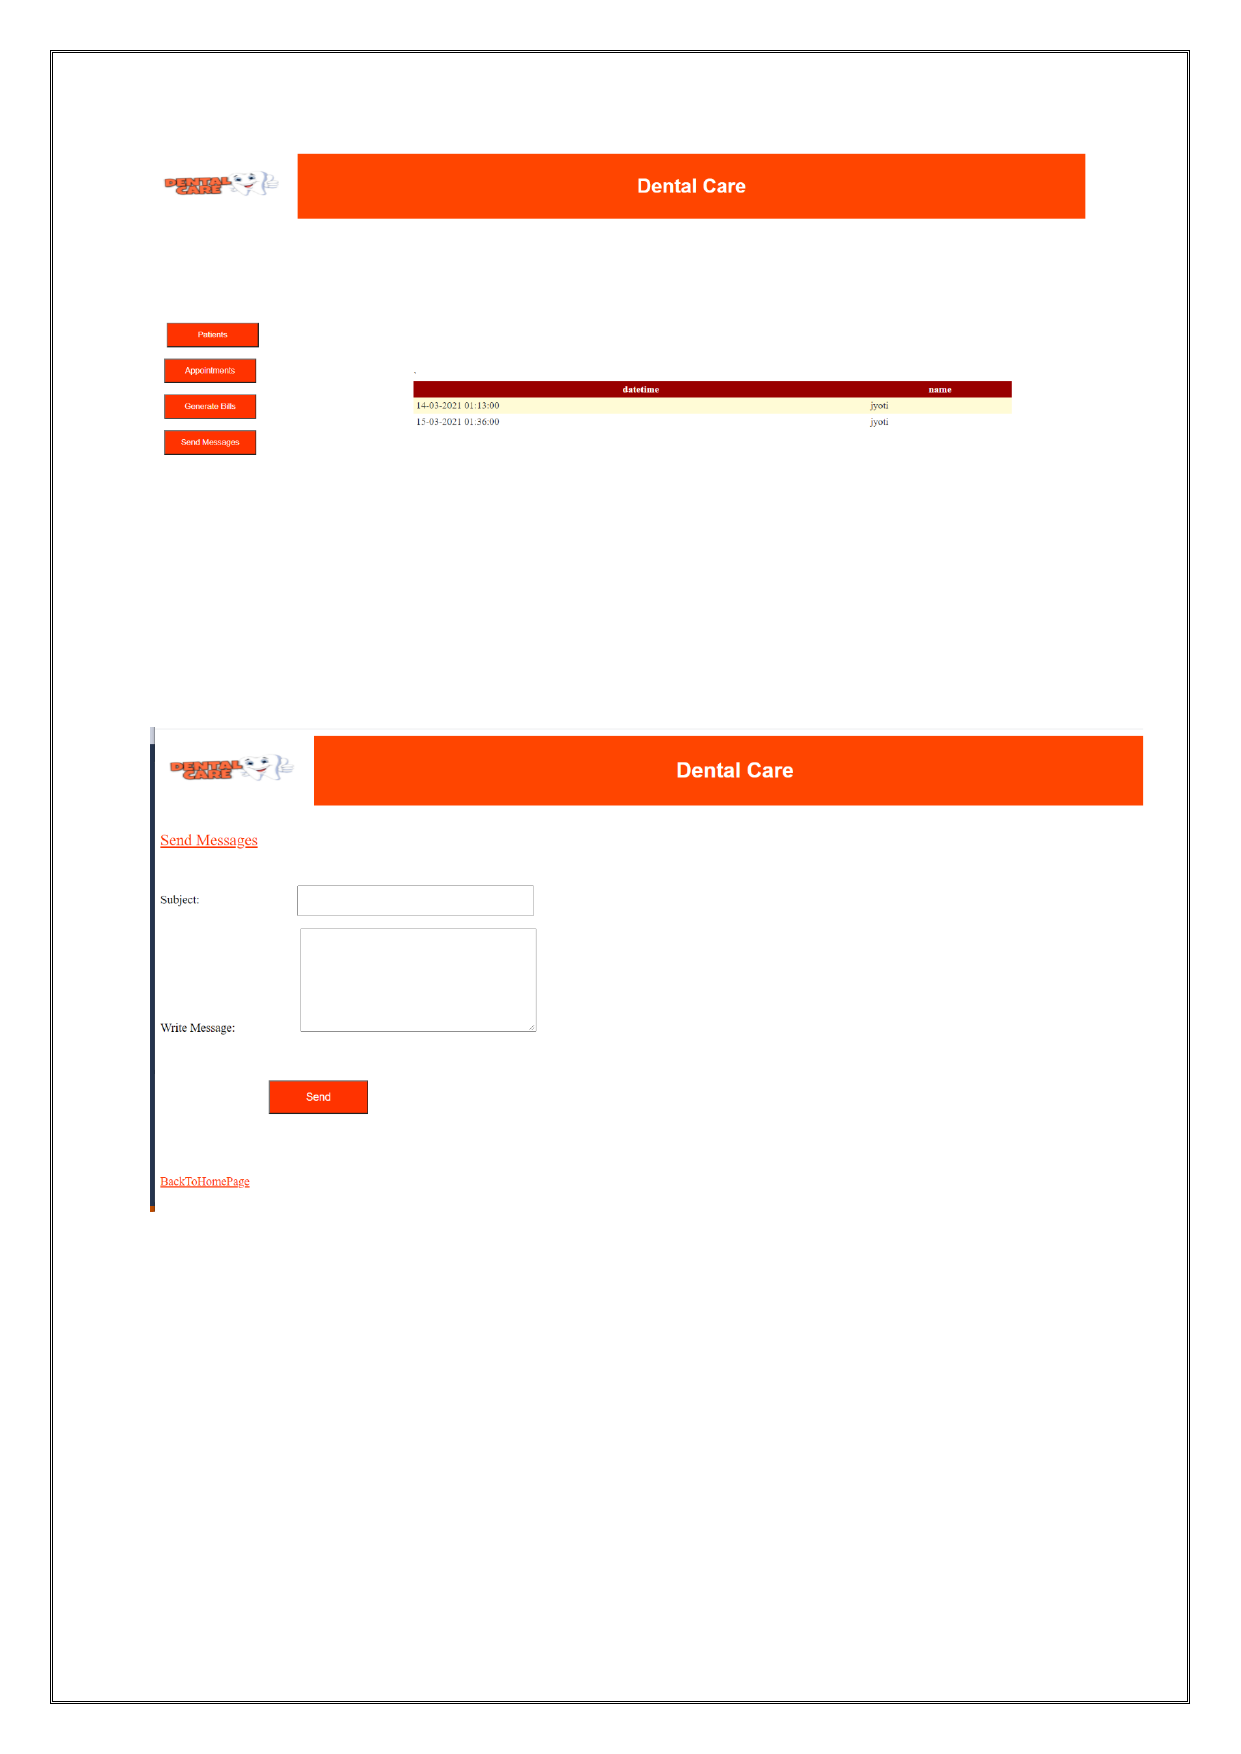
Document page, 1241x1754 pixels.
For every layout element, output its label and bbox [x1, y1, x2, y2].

picture [150, 727, 1144, 1212]
picture [150, 150, 1091, 604]
